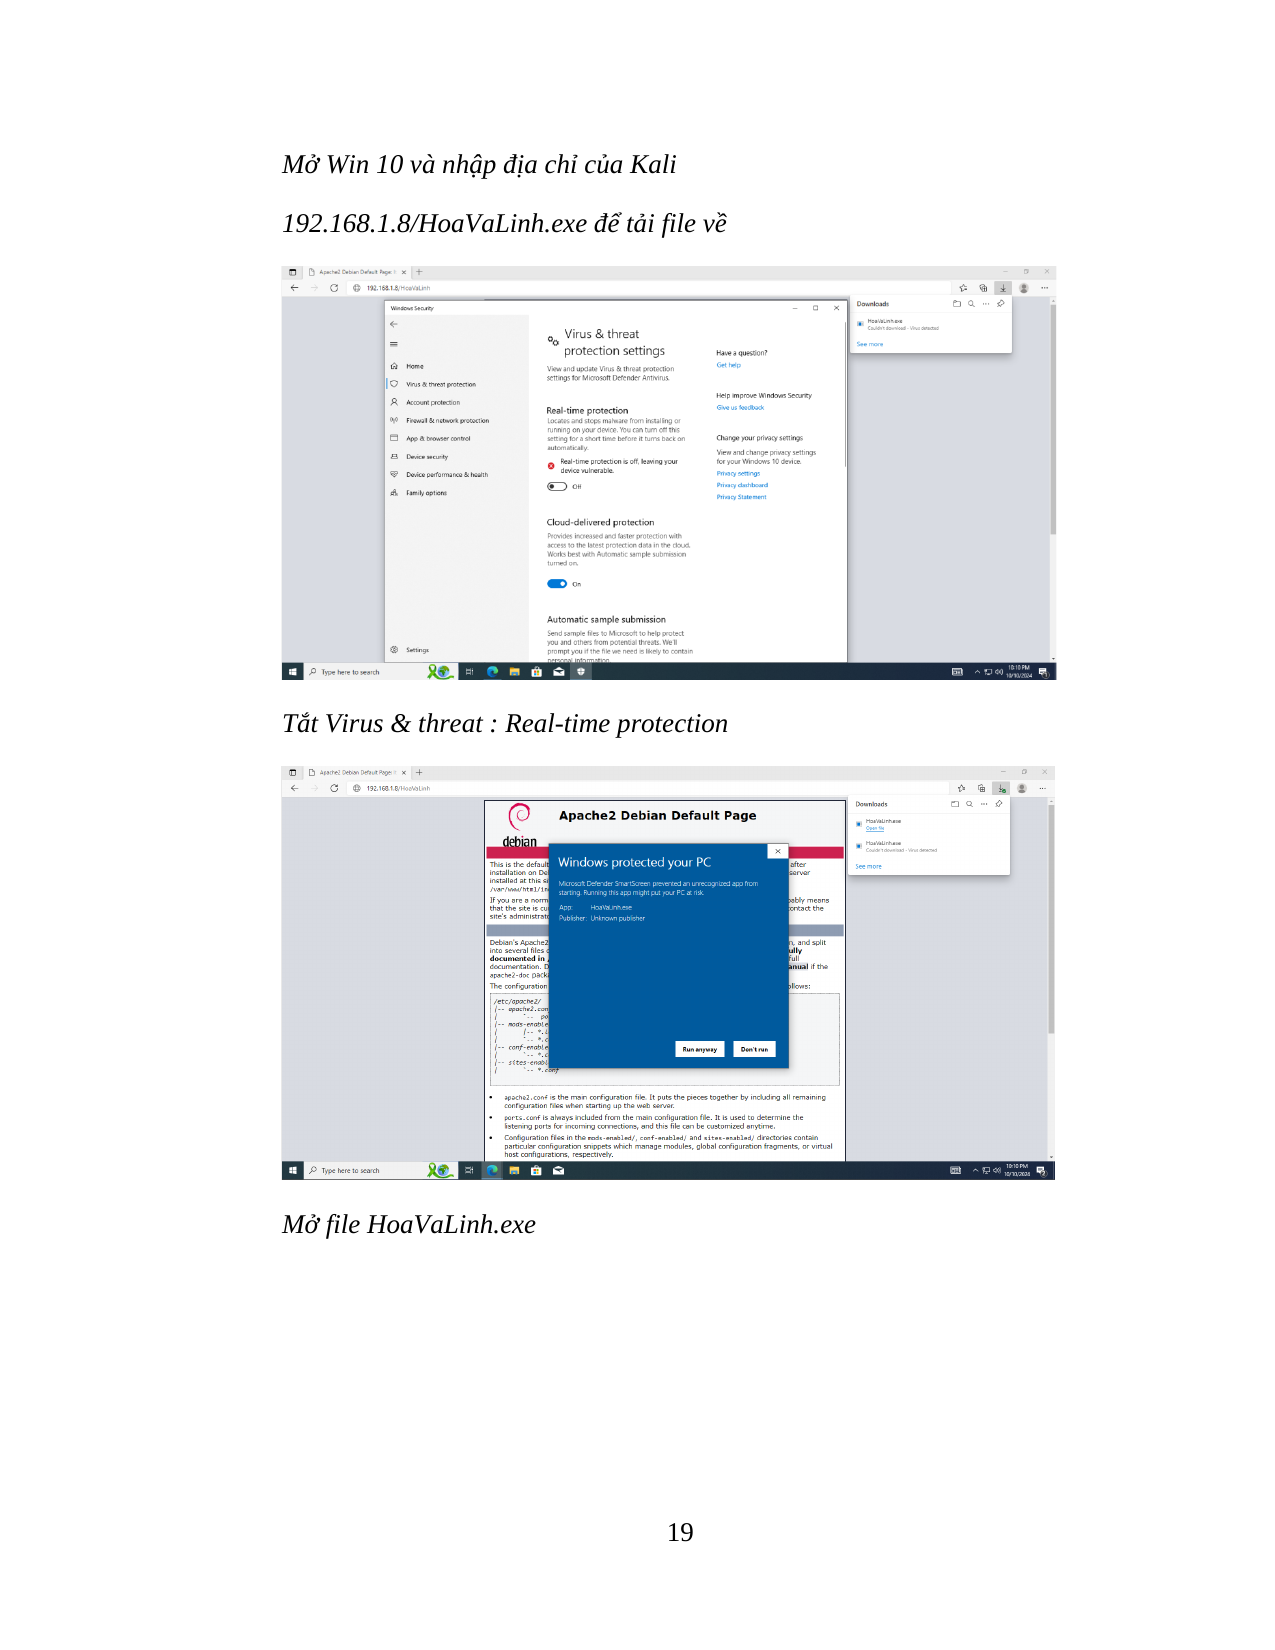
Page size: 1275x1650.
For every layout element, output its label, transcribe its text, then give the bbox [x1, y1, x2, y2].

picture [281, 266, 1057, 680]
text Tắt Virus & threat : Real-time protection [207, 707, 1157, 738]
text Mở file HoaVaLinh.exe [207, 1208, 1157, 1239]
text 192.168.1.8/HoaVaLinh.exe để tải file về [207, 207, 1157, 238]
picture [281, 766, 1055, 1180]
text Mở Win 10 và nhập địa chỉ của Kali [207, 148, 1157, 179]
